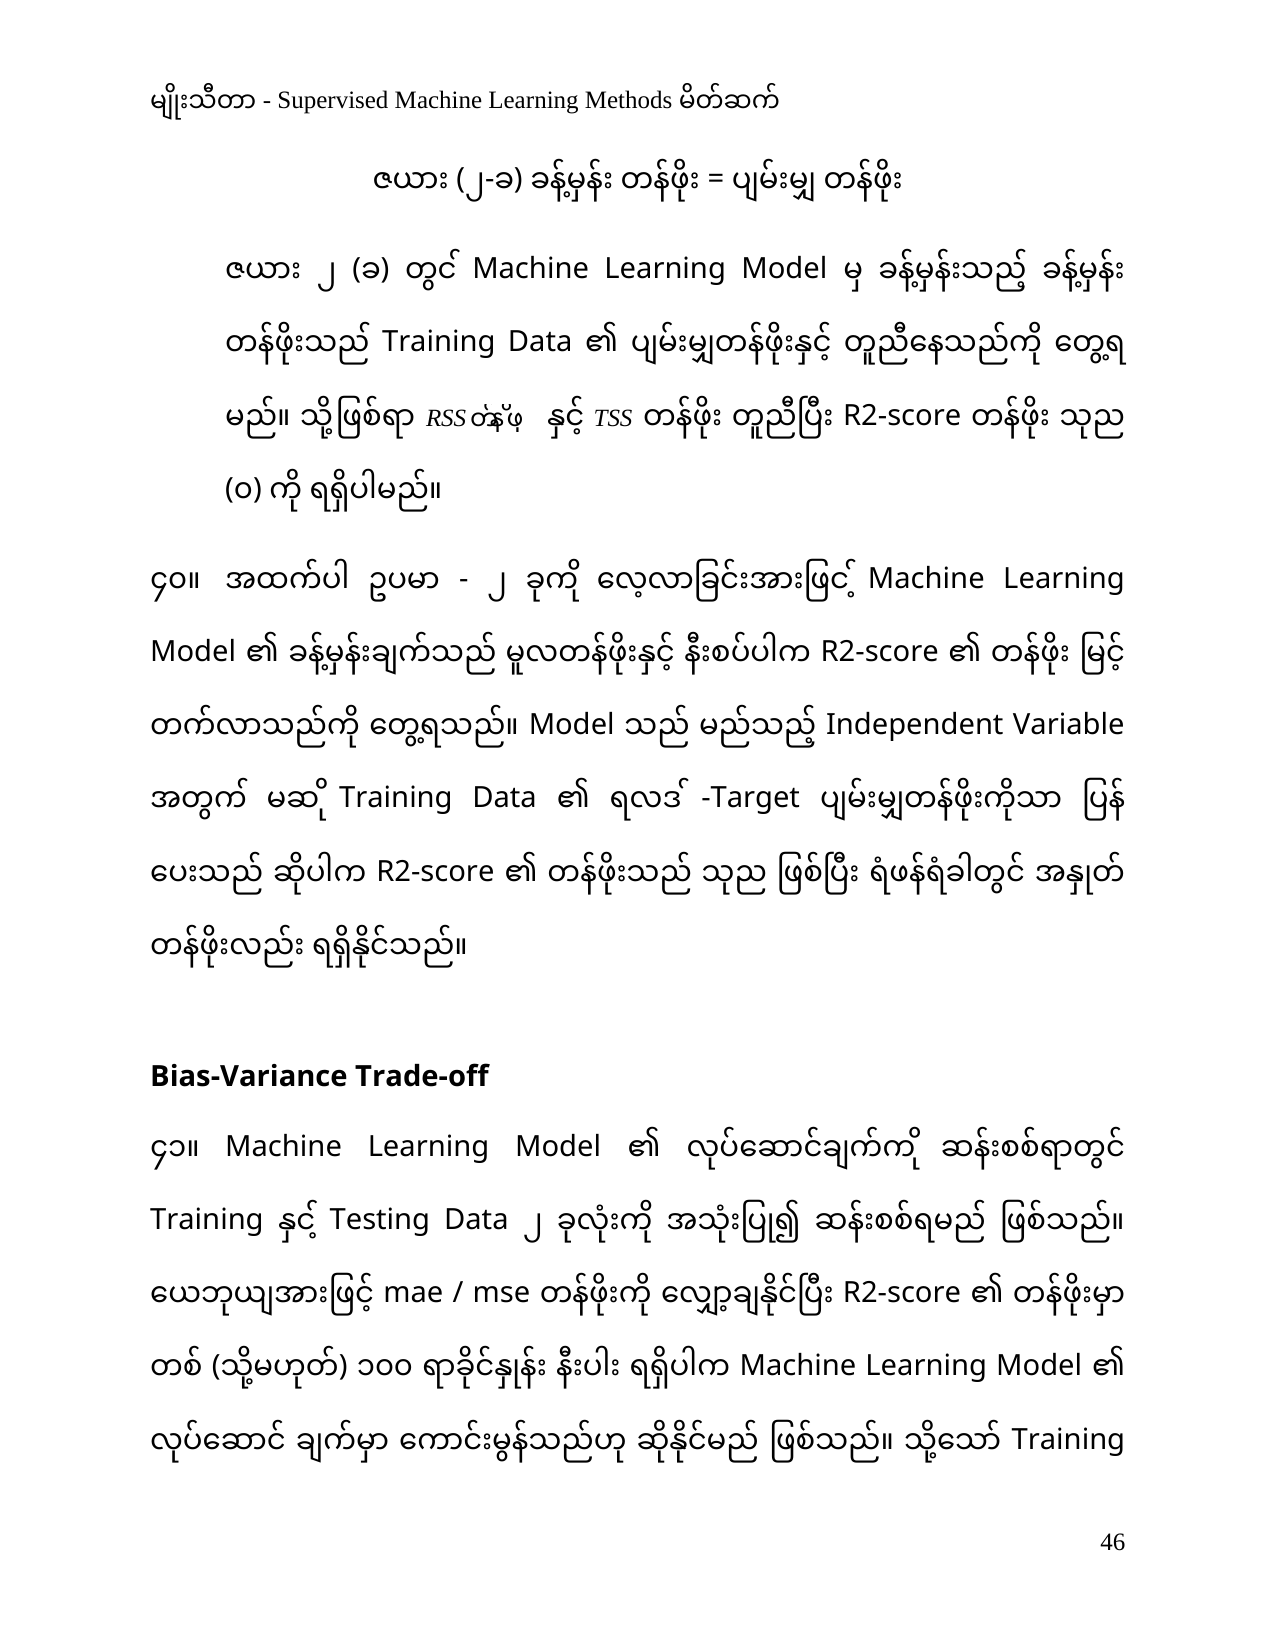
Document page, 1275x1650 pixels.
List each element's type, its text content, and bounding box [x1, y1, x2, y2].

text ၄၀။ အထက်ပါ ဥပမာ - ၂ ခုကို လေ့လာခြင်းအားဖြင့် Machine Learning Model ၏ ခန့်မှန်းချက်သည် မူလတန်ဖိုးနှင့် နီးစပ်ပါက R2-score ၏ တန်ဖိုး မြင့်တက်လာသည်ကို တွေ့ရသည်။ Model သည် မည်သည့် Independent Variable အတွက် မဆို Training Data ၏ ရလဒ် -Target ပျမ်းမျှတန်ဖိုးကိုသာ ပြန်ပေးသည် ဆိုပါက R2-score ၏ တန်ဖိုးသည် သုည ဖြစ်ပြီး ရံဖန်ရံခါတွင် အနှုတ်တန်ဖိုးလည်း ရရှိနိုင်သည်။ [150, 549, 1125, 979]
text ဇယား (၂-ခ) ခန့်မှန်း တန်ဖိုး = ပျမ်းမျှ တန်ဖိုး [150, 150, 1125, 214]
text ဇယား ၂ (ခ) တွင် Machine Learning Model မှ ခန့်မှန်းသည့် ခန့်မှန်းတန်ဖိုးသည် Training Data ၏ ပျမ်းမျှတန်ဖိုးနှင့် တူညီနေသည်ကို တွေ့ရမည်။ သို့ဖြစ်ရာ နှင့် တန်ဖိုး တူညီပြီး R2-score တန်ဖိုး သုည (၀) ကို ရရှိပါမည်။ [225, 240, 1125, 523]
text Bias-Variance Trade-off [150, 1055, 1125, 1095]
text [150, 1117, 1125, 1474]
